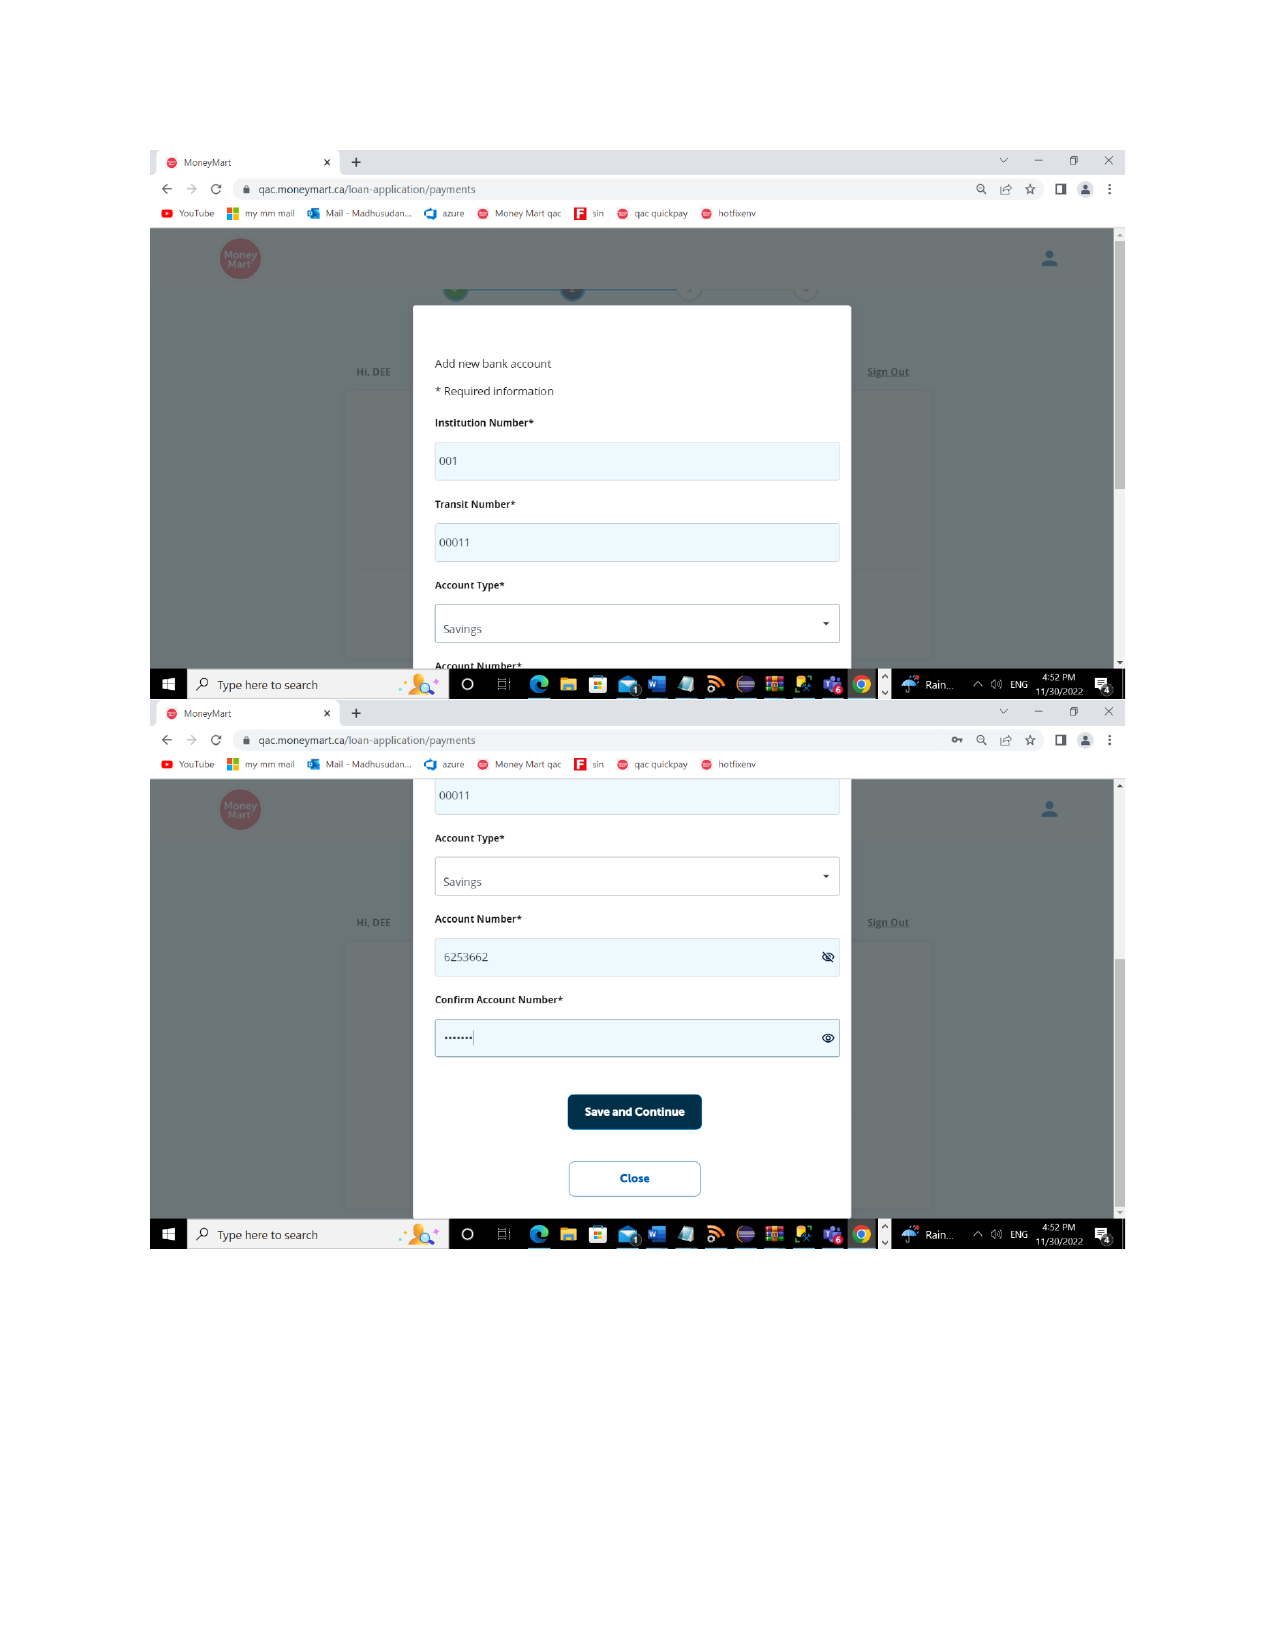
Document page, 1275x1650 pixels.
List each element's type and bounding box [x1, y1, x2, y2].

picture [150, 150, 1125, 699]
picture [150, 700, 1125, 1249]
